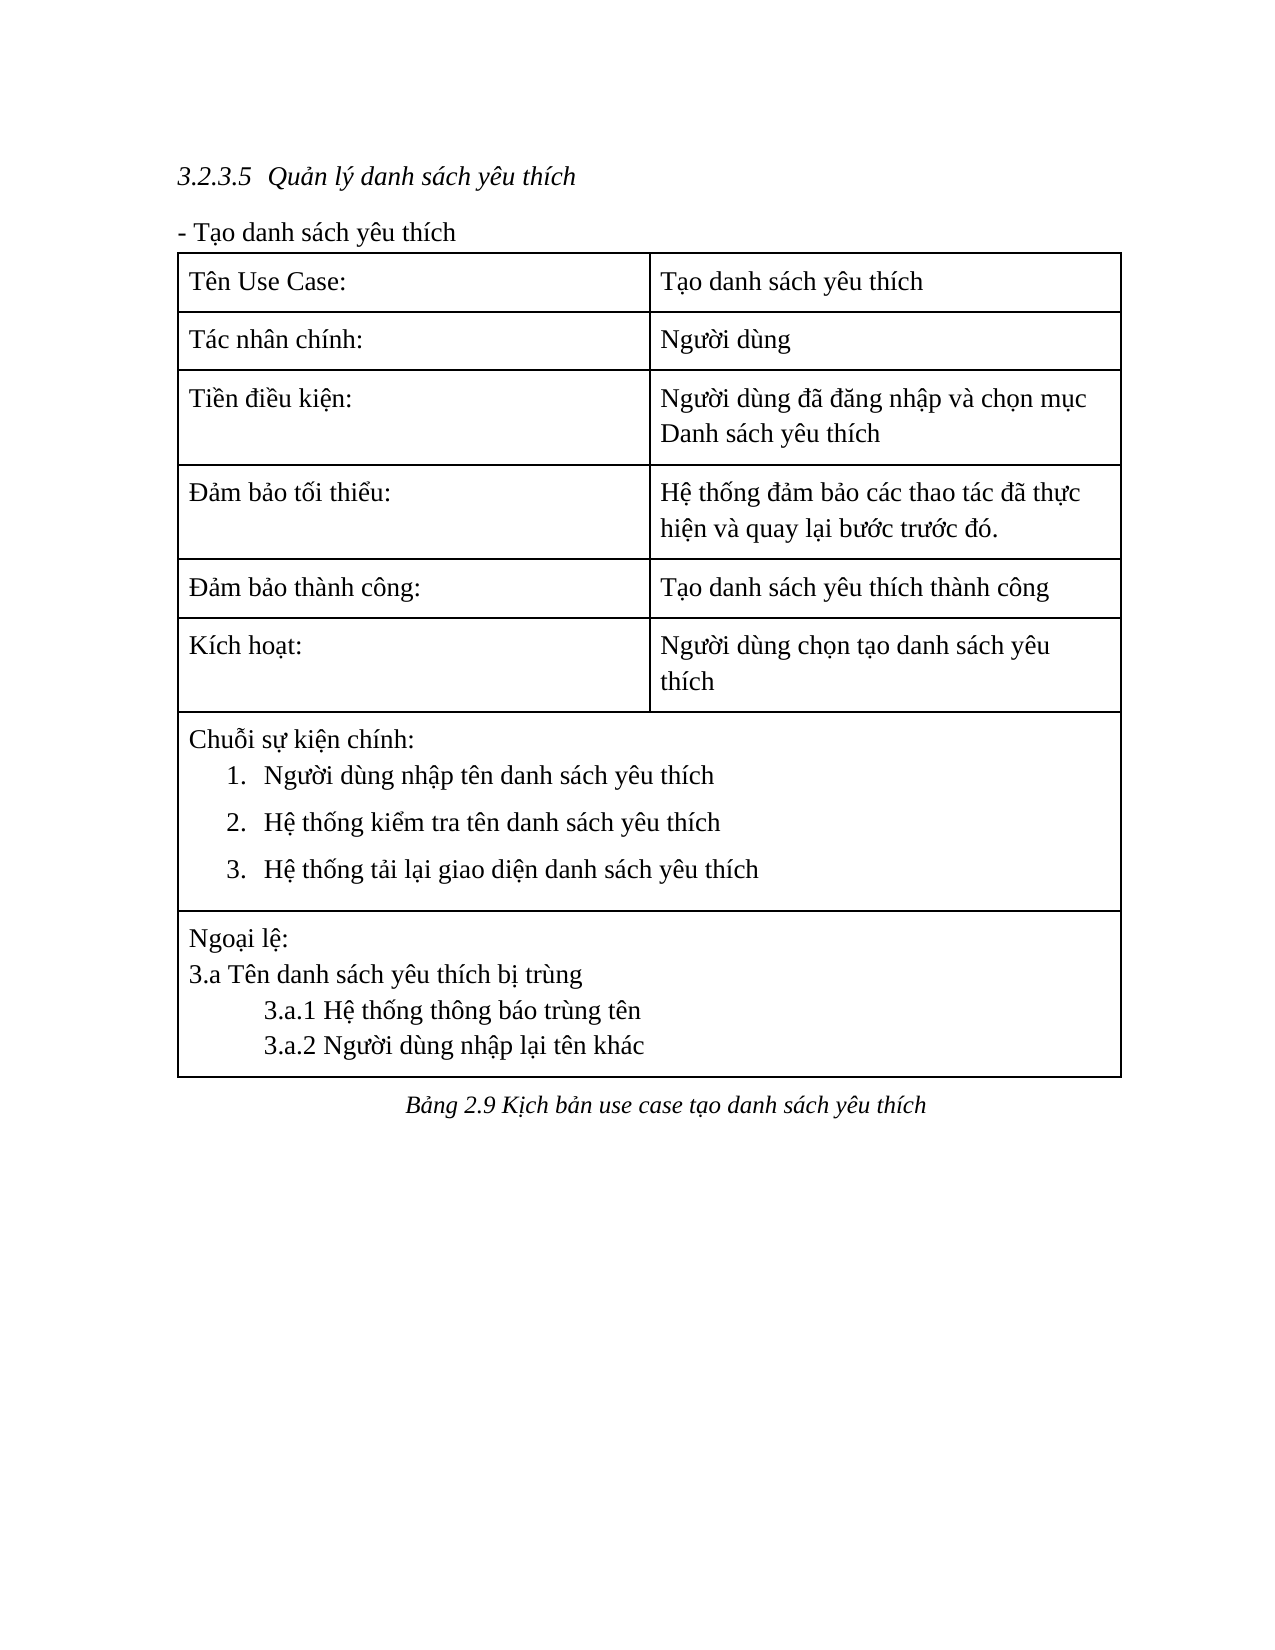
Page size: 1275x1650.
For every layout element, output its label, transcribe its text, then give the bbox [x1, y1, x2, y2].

table_cell Kích hoạt: [179, 619, 649, 711]
table_cell Tiền điều kiện: [179, 371, 649, 464]
table_cell Đảm bảo tối thiểu: [179, 466, 649, 558]
table_cell Người dùng chọn tạo danh sách yêu thích [651, 619, 1120, 711]
table_cell Hệ thống đảm bảo các thao tác đã thực hiện và quay lại bước trước đó. [651, 466, 1120, 558]
table_header Tên Use Case: [179, 254, 649, 311]
subtitle Quản lý danh sách yêu thích [177, 160, 1157, 191]
table_cell Tác nhân chính: [179, 313, 649, 369]
table_header Tạo danh sách yêu thích [651, 254, 1120, 311]
table_cell Tạo danh sách yêu thích thành công [651, 560, 1120, 617]
table_cell Người dùng đã đăng nhập và chọn mục Danh sách yêu thích [651, 371, 1120, 464]
table_cell Chuỗi sự kiện chính: Người dùng nhập tên danh sách yêu thích Hệ thống kiểm tra tên danh sách yêu thích Hệ thống tải lại giao diện danh sách yêu thích [179, 713, 1120, 910]
table_cell Người dùng [651, 313, 1120, 369]
table_cell Đảm bảo thành công: [179, 560, 649, 617]
text - Tạo danh sách yêu thích [177, 216, 1157, 247]
table_cell Ngoại lệ: 3.a Tên danh sách yêu thích bị trùng 3.a.1 Hệ thống thông báo trùng tên 3.a.2 Người dùng nhập lại tên khác [179, 912, 1120, 1076]
text Bảng 2.9 Kịch bản use case tạo danh sách yêu thích [177, 1090, 1157, 1119]
